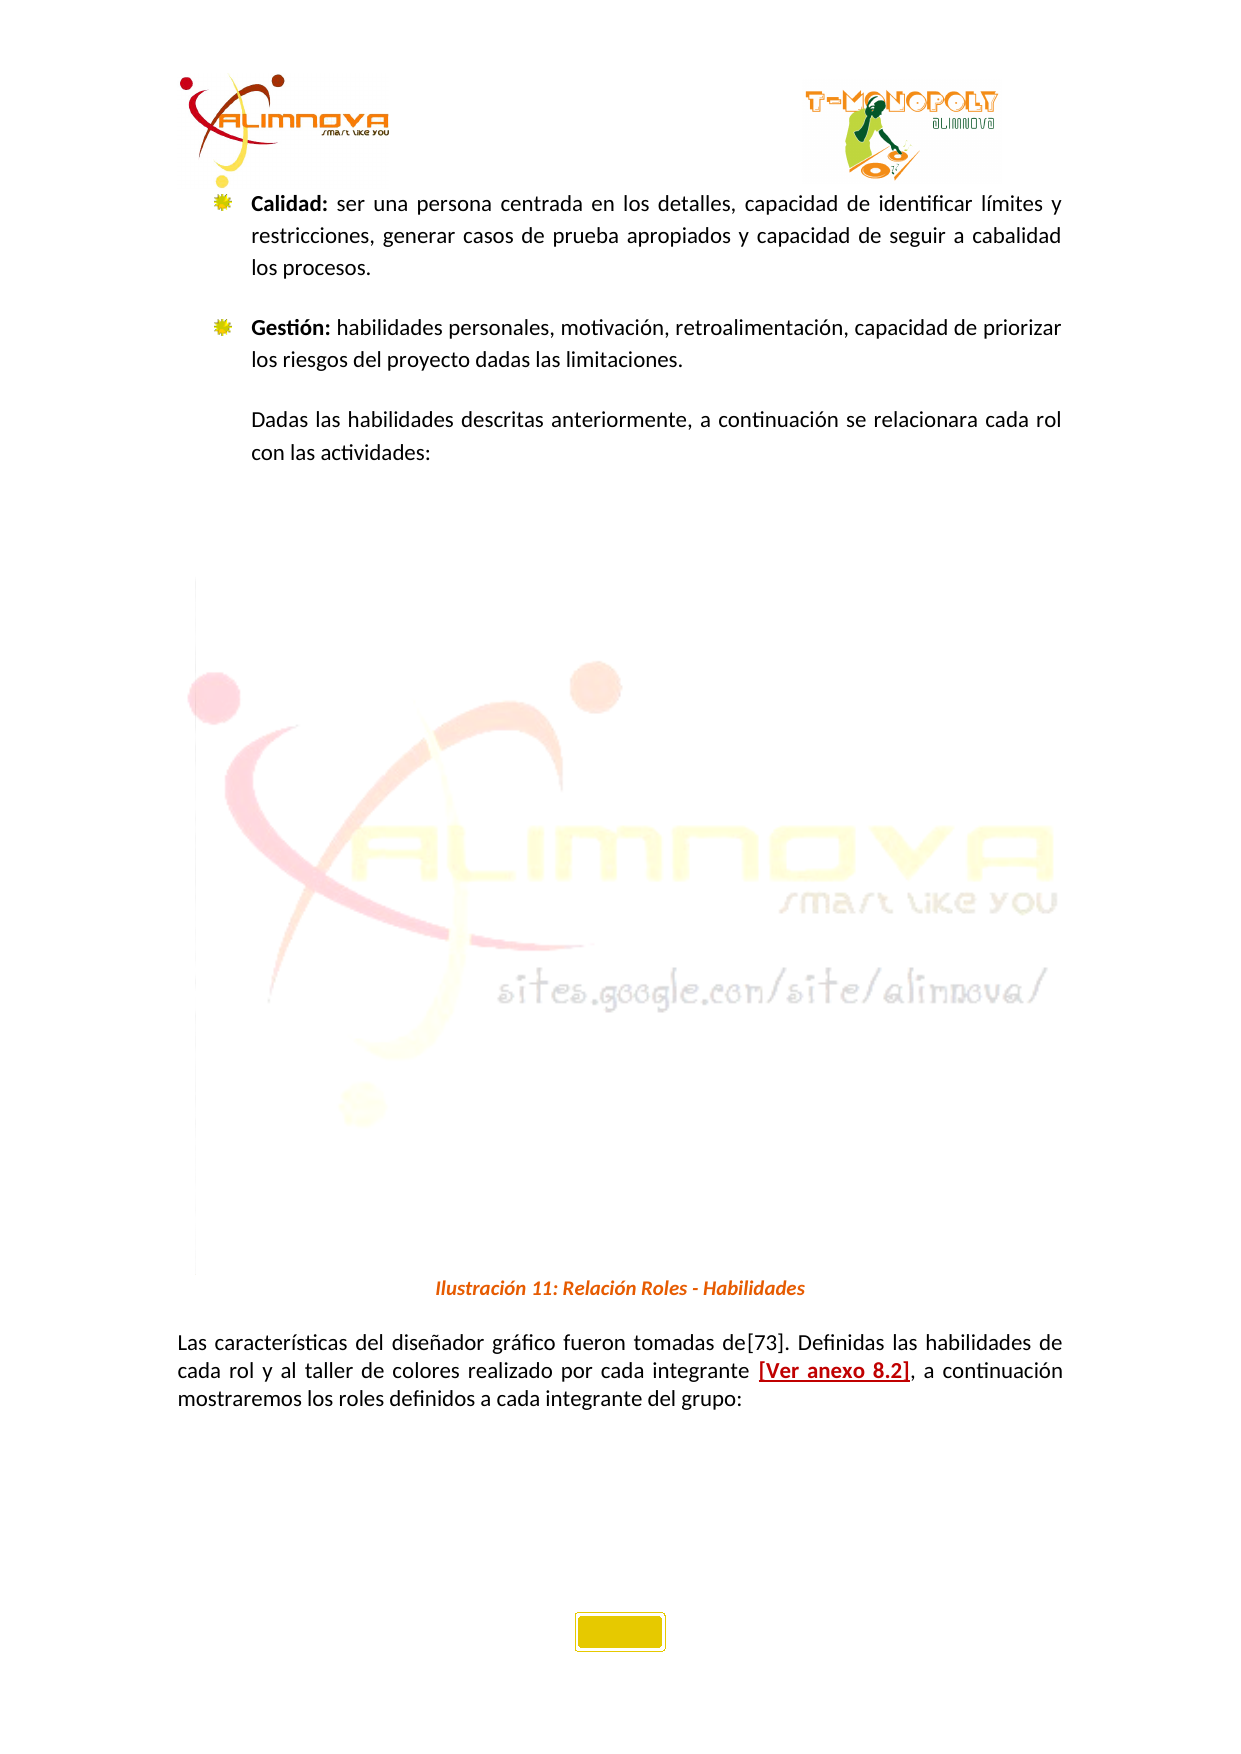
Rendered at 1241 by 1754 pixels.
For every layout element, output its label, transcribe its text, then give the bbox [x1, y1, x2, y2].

picture [214, 194, 232, 211]
text Ilustración 11: Relación Roles - Habilidades [177, 554, 1063, 1300]
text Las características del diseñador gráfico fueron tomadas de[73]. Definidas las habilidades de cada rol y al taller de colores realizado por cada integrante [Ver anexo 8.2], a continuación mostraremos los roles definidos a cada integrante del grupo: [177, 1328, 1063, 1412]
list Calidad: ser una persona centrada en los detalles, capacidad de identificar límites y restricciones, generar casos de prueba apropiados y capacidad de seguir a cabalidad los procesos. [213, 189, 1063, 281]
picture [214, 319, 232, 336]
list Gestión: habilidades personales, motivación, retroalimentación, capacidad de priorizar los riesgos del proyecto dadas las limitaciones. [213, 313, 1063, 373]
picture [177, 73, 389, 189]
picture [802, 79, 1002, 184]
list Dadas las habilidades descritas anteriormente, a continuación se relacionara cada rol con las actividades: [251, 406, 1063, 466]
